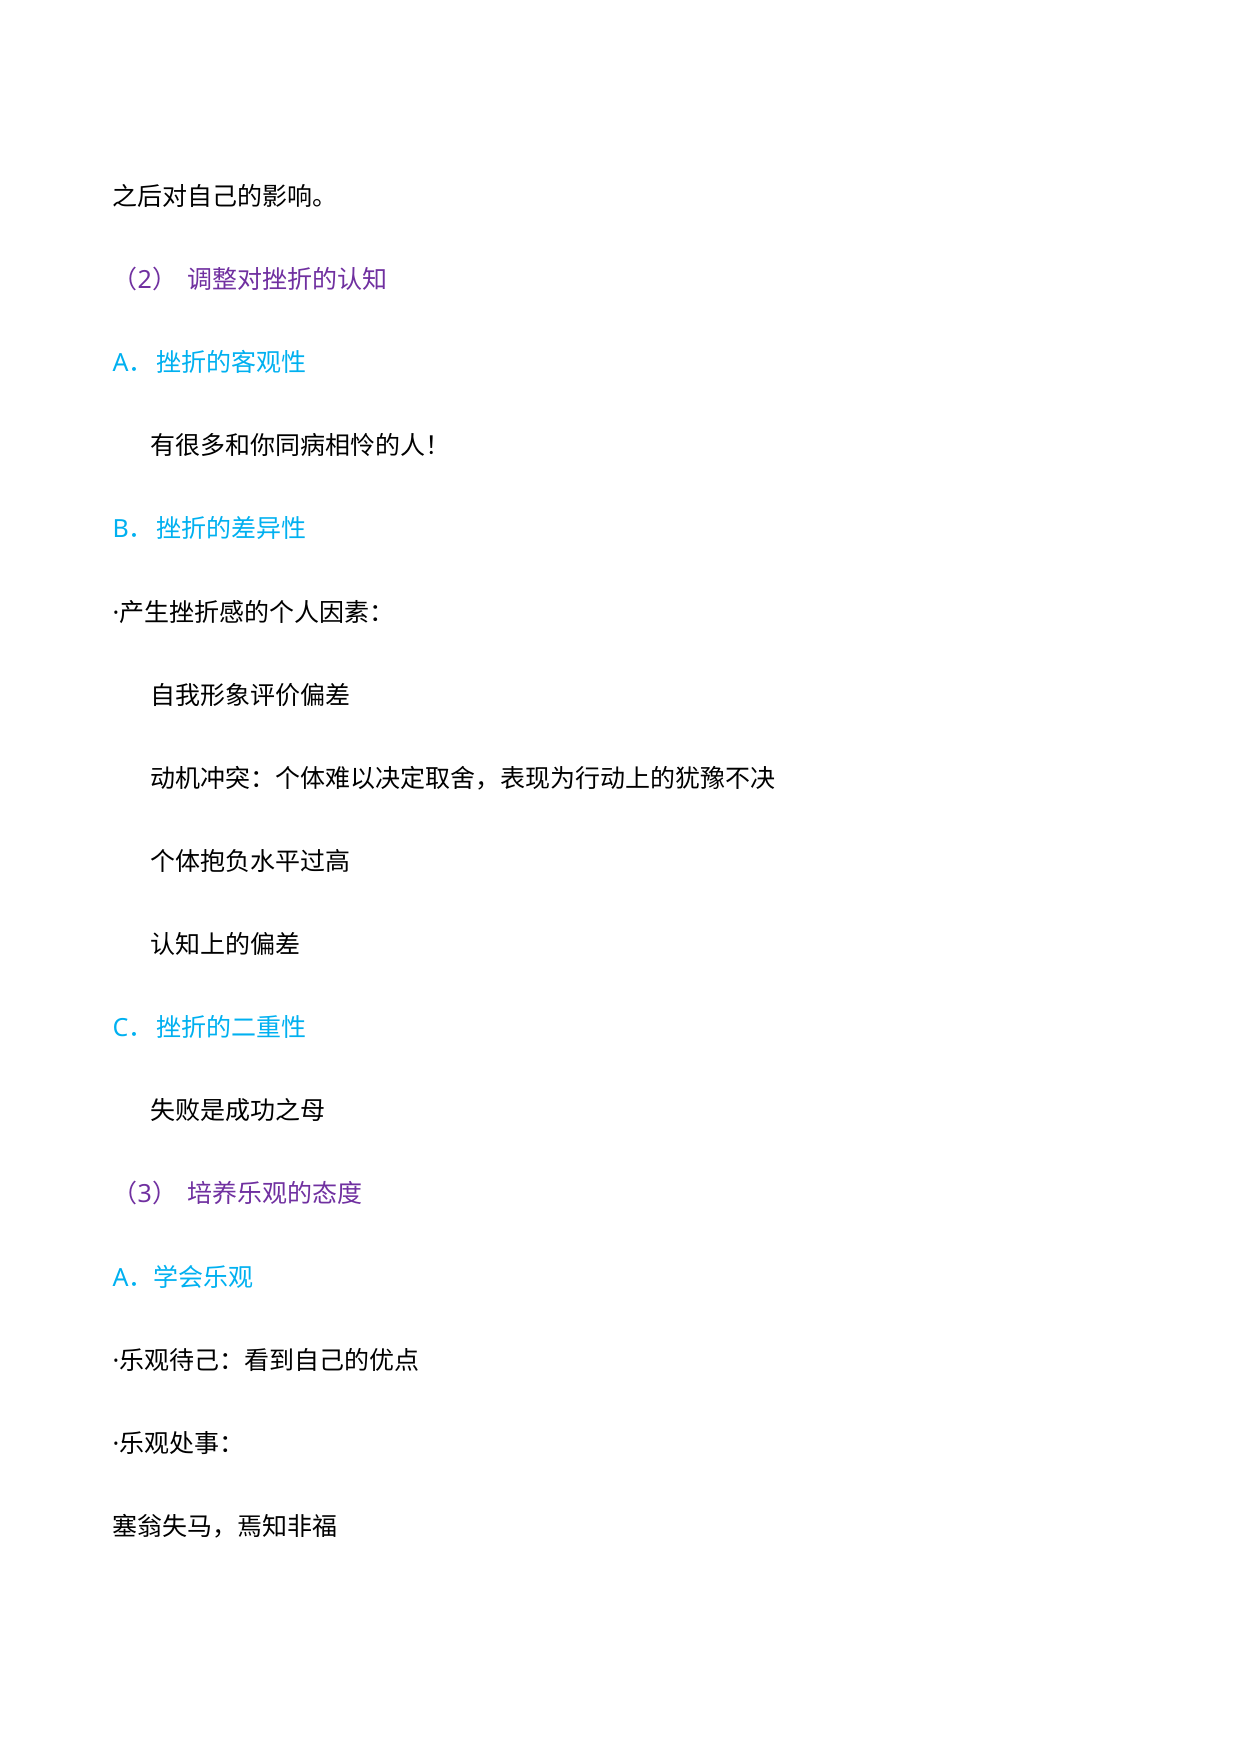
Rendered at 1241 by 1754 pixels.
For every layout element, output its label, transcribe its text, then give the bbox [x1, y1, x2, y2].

list 培养乐观的态度 [112, 1159, 1128, 1224]
text ·乐观处事： [112, 1409, 1128, 1474]
text ·乐观待己：看到自己的优点 [112, 1326, 1128, 1391]
text 塞翁失马，焉知非福 [112, 1492, 1128, 1557]
list 调整对挫折的认知 [112, 245, 1128, 310]
text 认知上的偏差 [150, 910, 1128, 975]
text 有很多和你同病相怜的人！ [112, 411, 1128, 476]
text 个体抱负水平过高 [150, 827, 1128, 892]
list 挫折的差异性 [112, 494, 1128, 559]
text ·产生挫折感的个人因素： [112, 578, 1128, 643]
text A．学会乐观 [112, 1243, 1128, 1308]
text 自我形象评价偏差 [112, 661, 1128, 726]
list 挫折的客观性 [112, 328, 1128, 393]
list 挫折的二重性 [112, 993, 1128, 1058]
text 失败是成功之母 [150, 1076, 1128, 1141]
text 之后对自己的影响。 [112, 162, 1128, 227]
text 动机冲突：个体难以决定取舍，表现为行动上的犹豫不决 [150, 744, 1128, 809]
